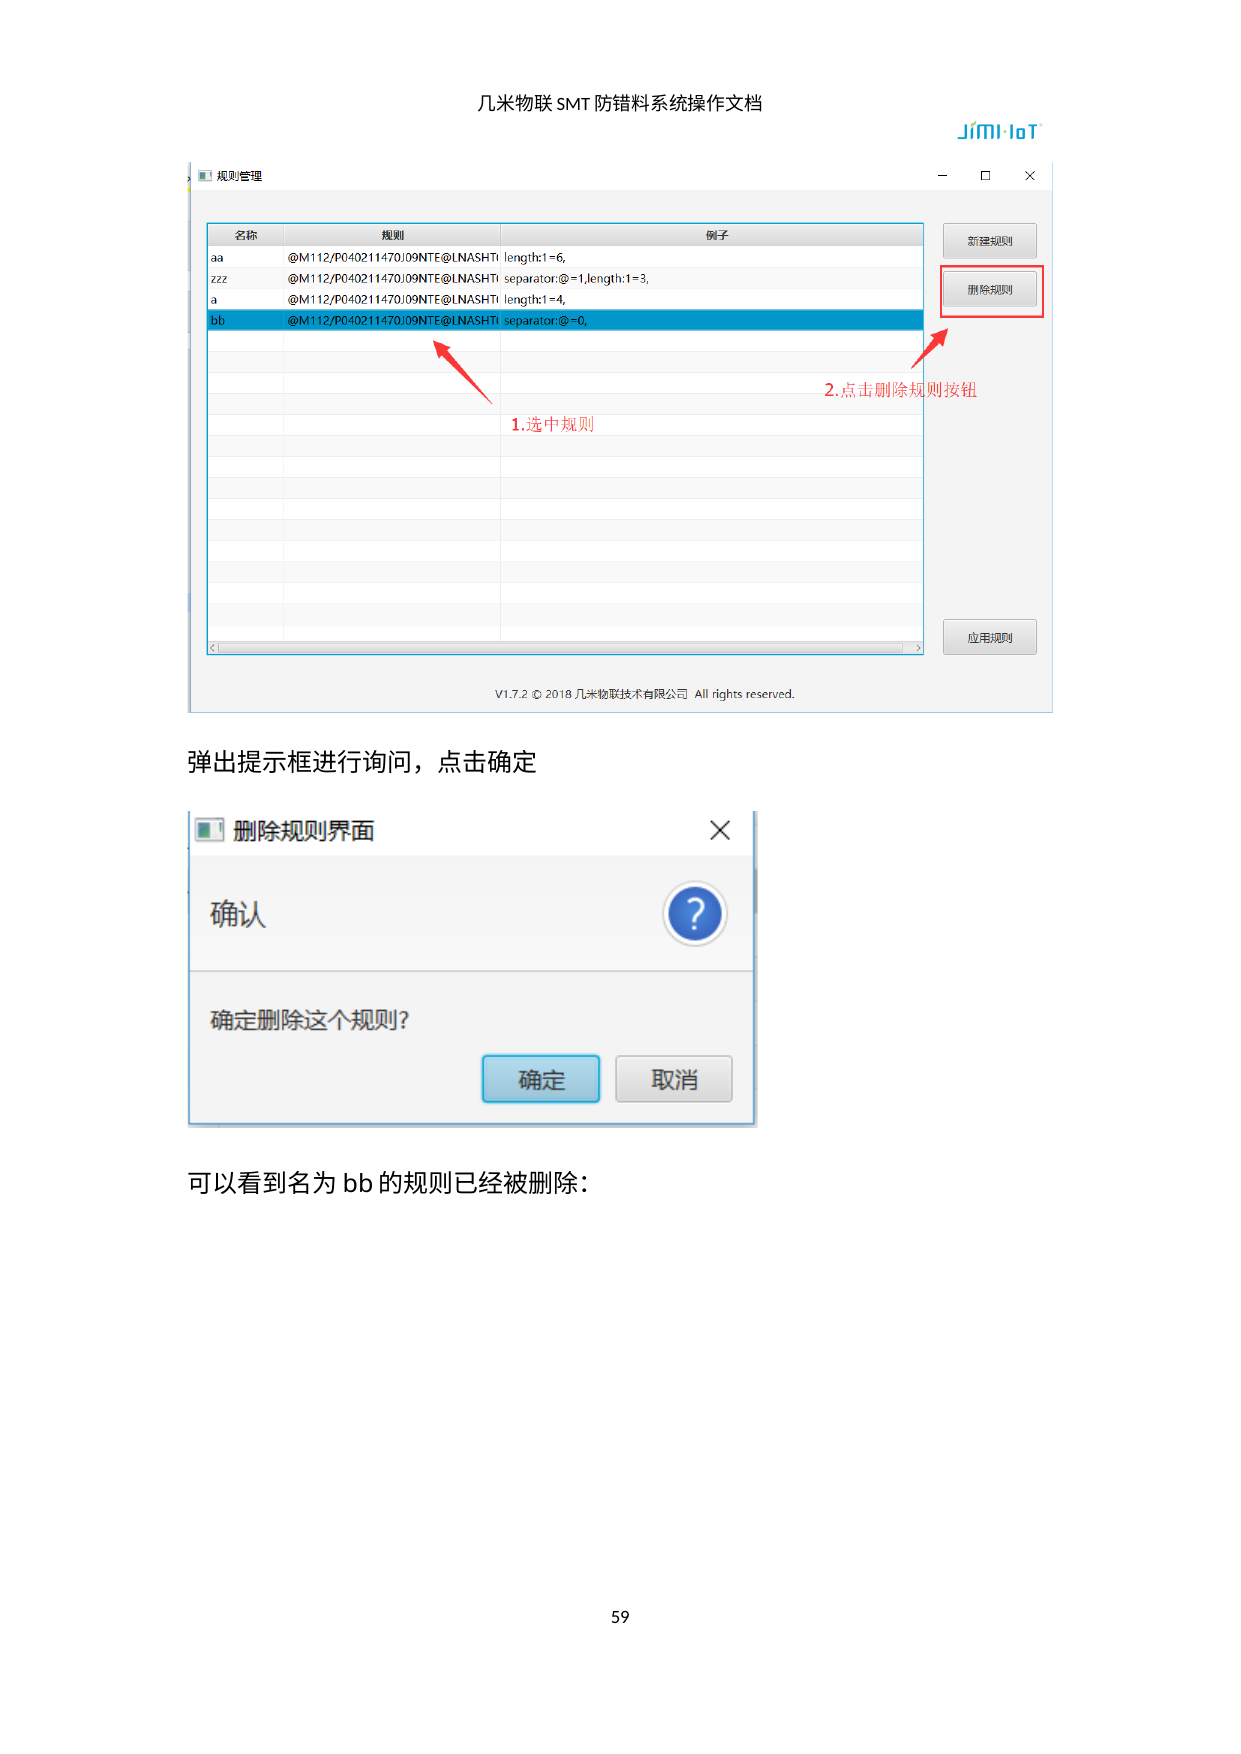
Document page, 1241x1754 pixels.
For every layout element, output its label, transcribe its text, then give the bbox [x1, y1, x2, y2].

text 弹出提示框进行询问，点击确定 [187, 728, 1053, 793]
picture [187, 811, 758, 1128]
text 可以看到名为bb的规则已经被删除： [187, 1149, 1053, 1214]
picture [187, 162, 1053, 713]
picture [954, 117, 1047, 145]
